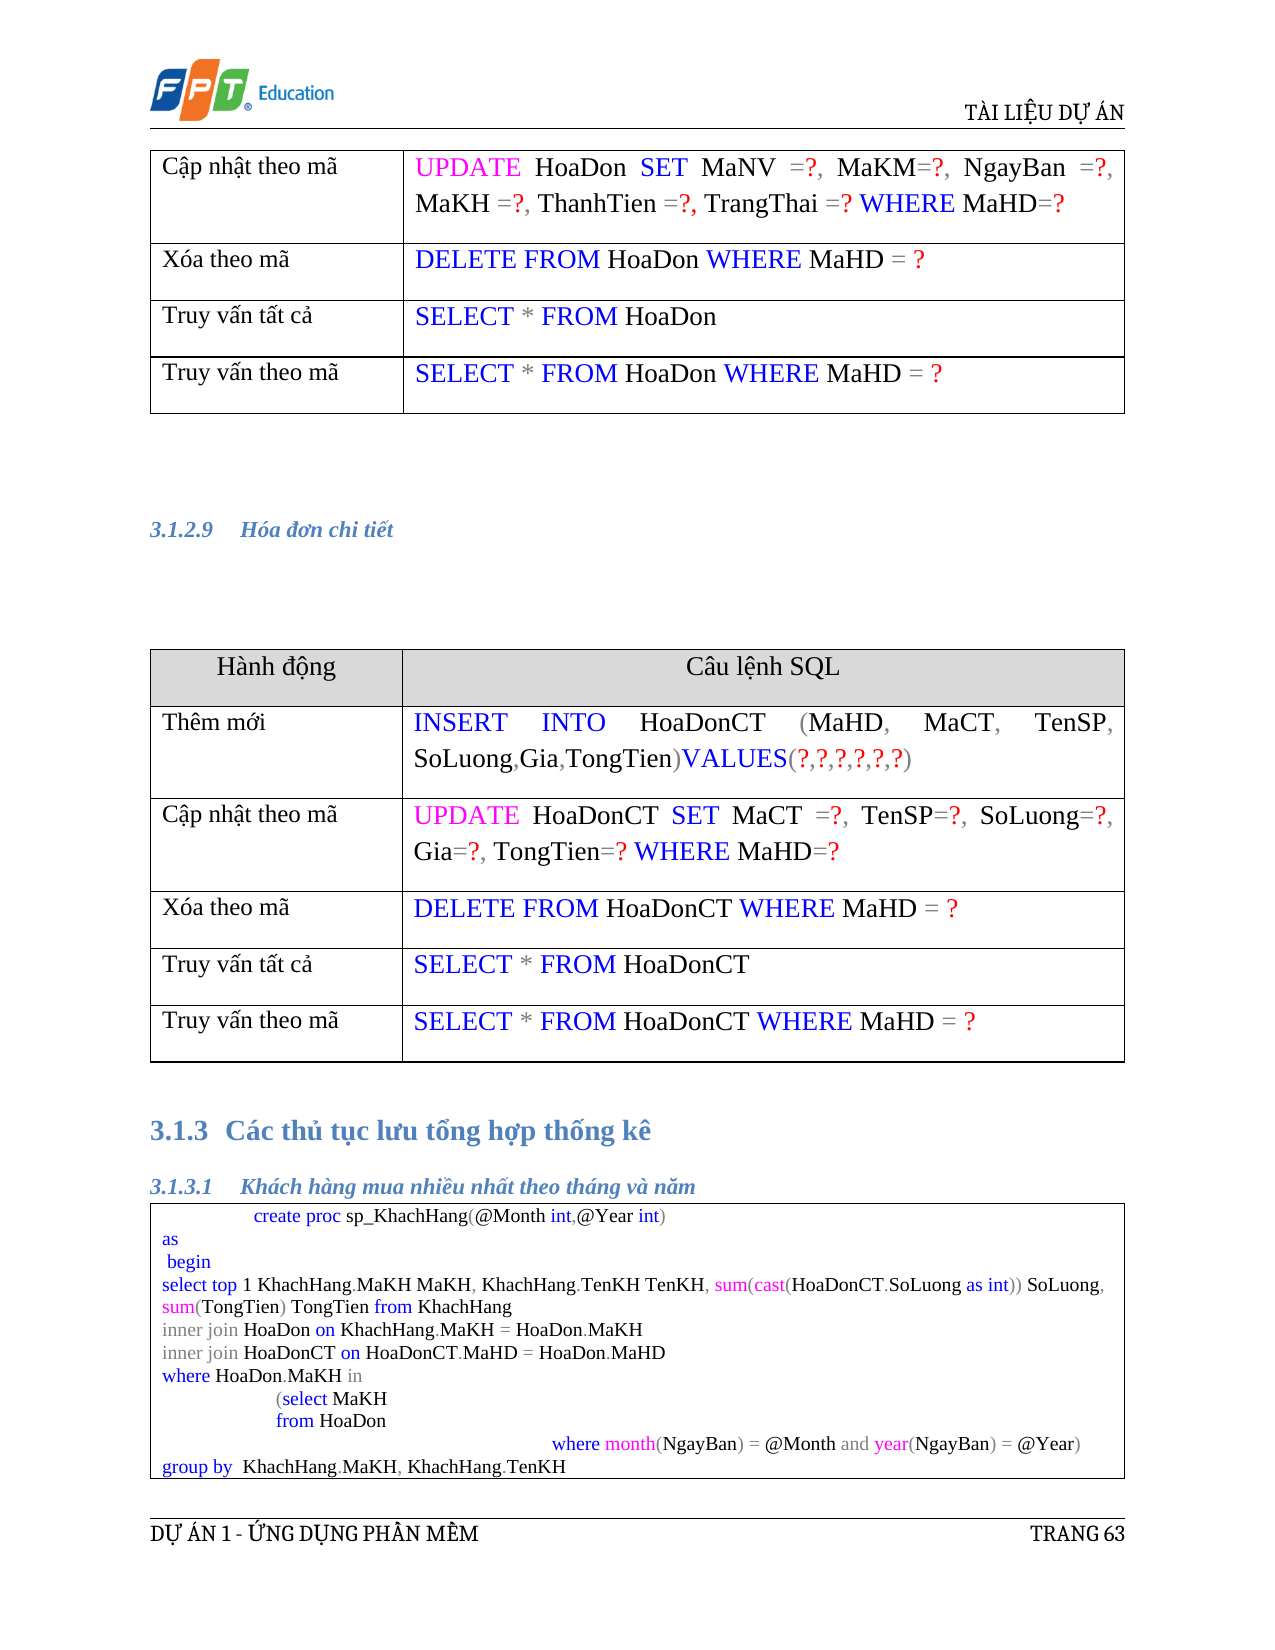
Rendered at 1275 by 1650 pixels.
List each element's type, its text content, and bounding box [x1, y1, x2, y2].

table_cell Truy vấn tất cả [151, 301, 403, 356]
table_header Câu lệnh SQL [403, 650, 1124, 706]
table_cell Cập nhật theo mã [151, 151, 403, 243]
table_cell UPDATE HoaDon SET MaNV =?, MaKM=?, NgayBan =?, MaKH =?, ThanhTien =?, TrangThai =? WHERE MaHD=? [404, 151, 1124, 243]
subtitle Các thủ tục lưu tổng hợp thống kê [150, 1113, 1125, 1147]
table_cell INSERT INTO HoaDonCT (MaHD, MaCT, TenSP, SoLuong,Gia,TongTien)VALUES(?,?,?,?,?,?) [403, 707, 1124, 798]
table_cell SELECT * FROM HoaDonCT WHERE MaHD = ? [403, 1006, 1124, 1061]
table_cell DELETE FROM HoaDon WHERE MaHD = ? [404, 244, 1124, 299]
table_cell SELECT * FROM HoaDon WHERE MaHD = ? [404, 358, 1124, 413]
table_cell DELETE FROM HoaDonCT WHERE MaHD = ? [403, 892, 1124, 948]
table_cell Truy vấn theo mã [151, 1006, 402, 1061]
picture [150, 59, 336, 121]
subtitle Hóa đơn chi tiết [150, 516, 1125, 543]
table_cell Thêm mới [151, 707, 402, 798]
table_header Hành động [151, 650, 402, 706]
table_cell UPDATE HoaDonCT SET MaCT =?, TenSP=?, SoLuong=?, Gia=?, TongTien=? WHERE MaHD=? [403, 799, 1124, 891]
table_cell SELECT * FROM HoaDon [404, 301, 1124, 356]
table_cell Truy vấn tất cả [151, 949, 402, 1004]
table_cell SELECT * FROM HoaDonCT [403, 949, 1124, 1004]
table_cell Cập nhật theo mã [151, 799, 402, 891]
table_cell Truy vấn theo mã [151, 358, 403, 413]
subtitle Khách hàng mua nhiều nhất theo tháng và năm [150, 1173, 1125, 1199]
table_cell Xóa theo mã [151, 892, 402, 948]
table_cell Xóa theo mã [151, 244, 403, 299]
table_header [151, 1204, 1124, 1478]
